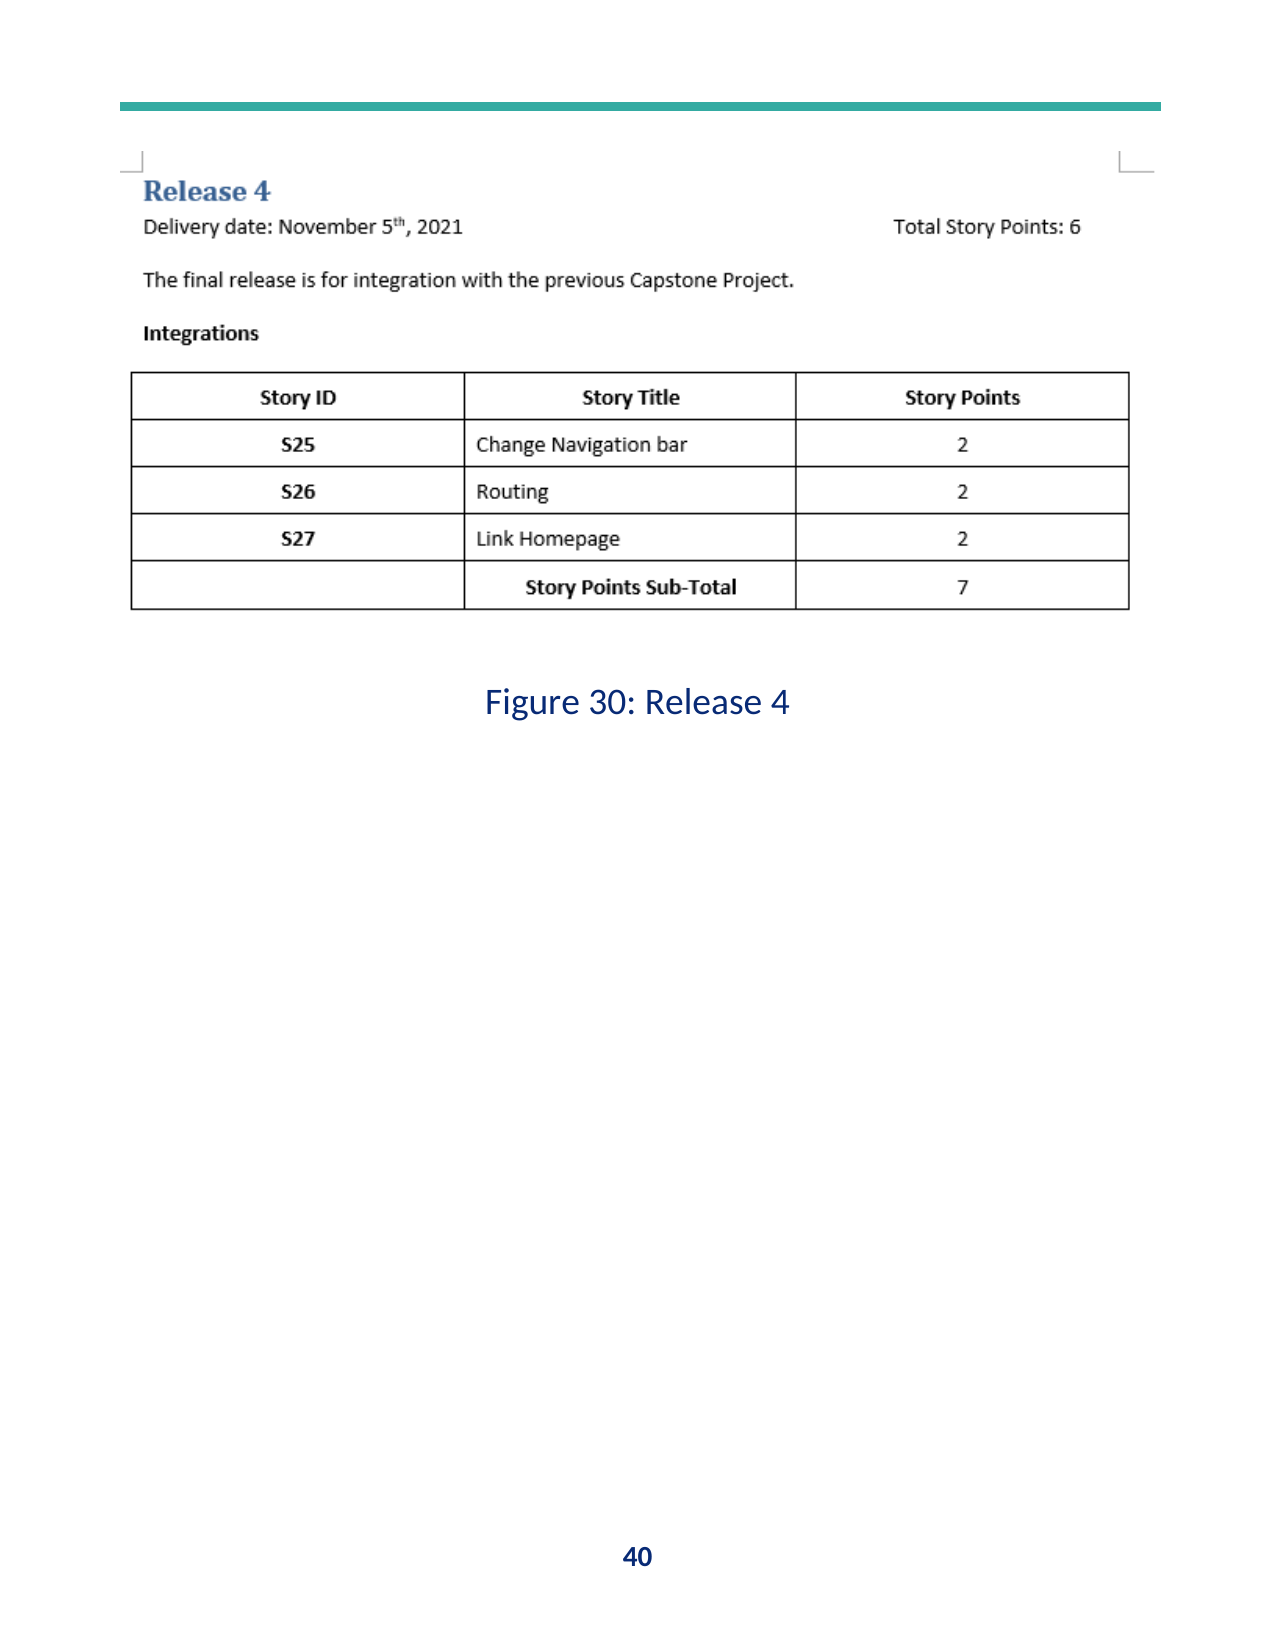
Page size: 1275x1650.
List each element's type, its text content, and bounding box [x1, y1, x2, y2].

picture [120, 151, 1155, 673]
subtitle Figure 30: Release 4 [120, 678, 1155, 723]
